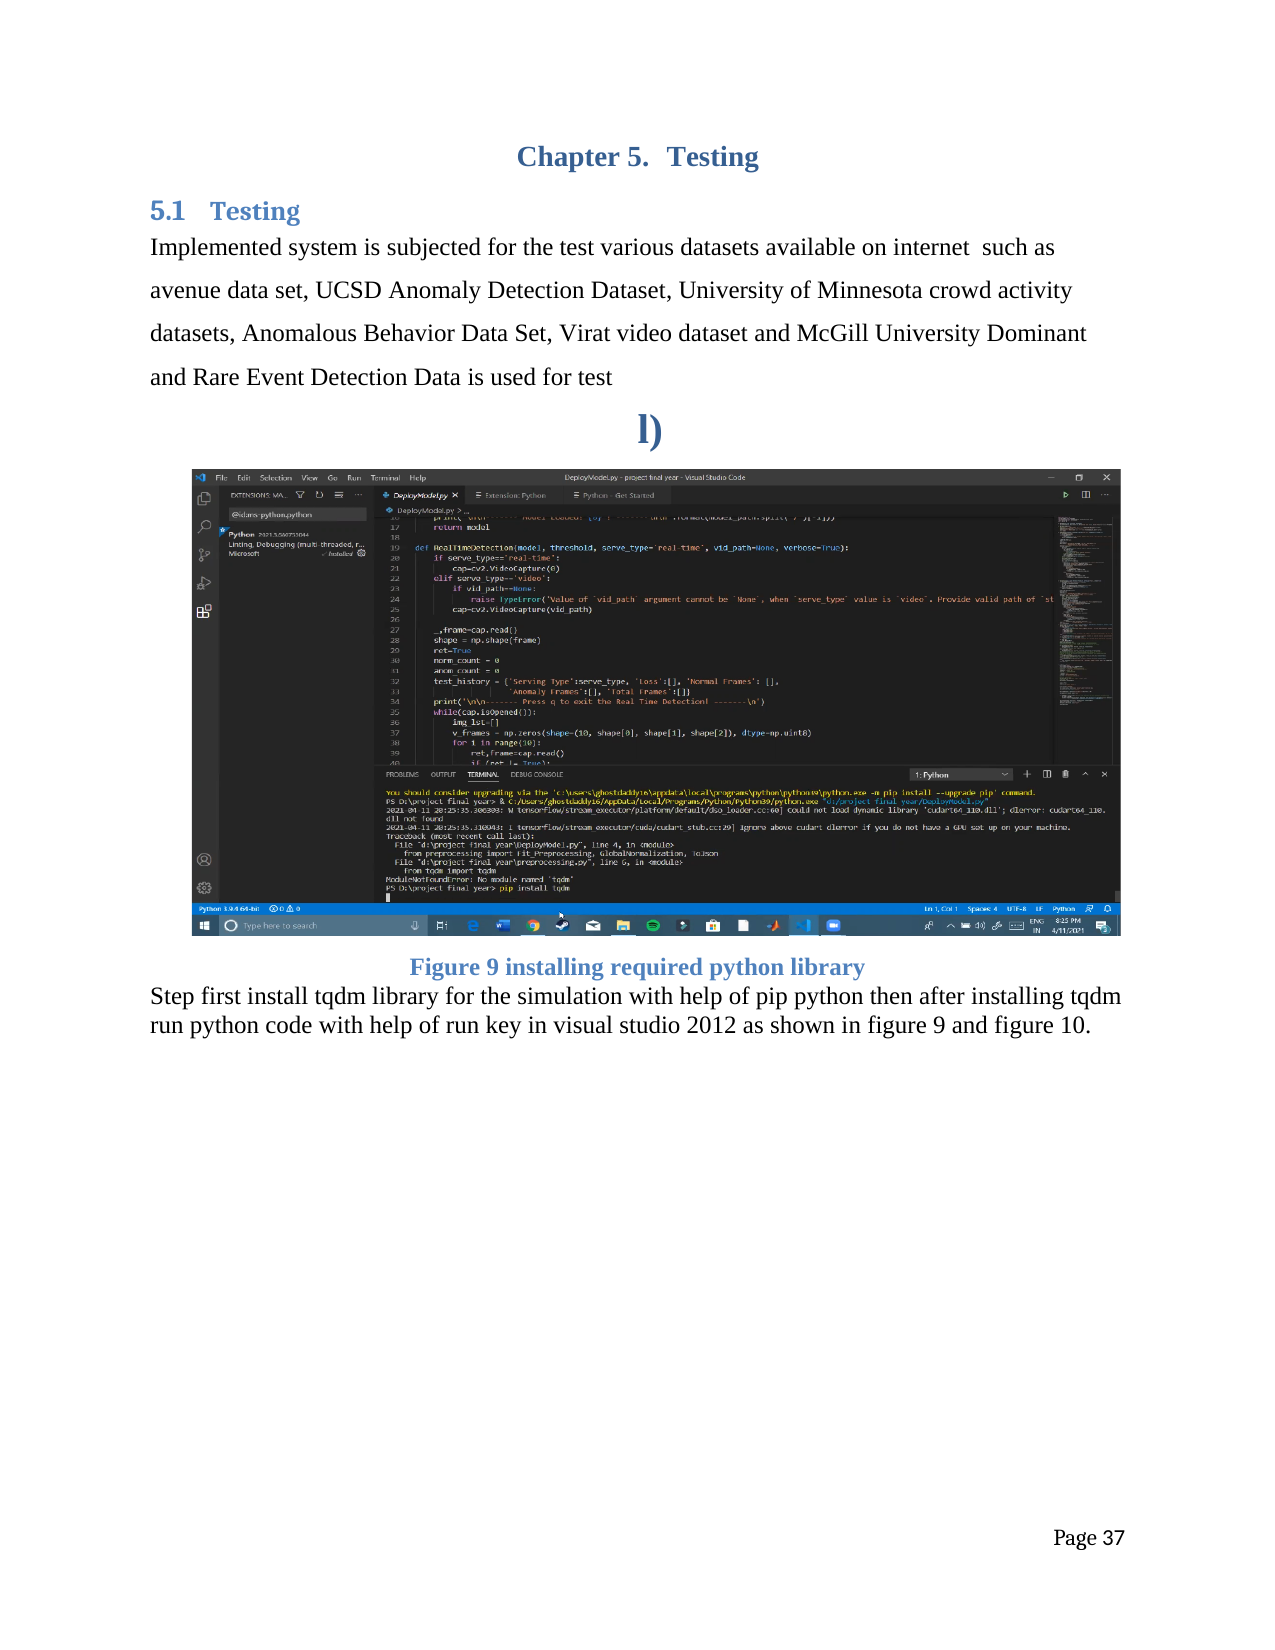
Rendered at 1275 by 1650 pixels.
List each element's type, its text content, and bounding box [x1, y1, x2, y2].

text Implemented system is subjected for the test various datasets available on internet such as avenue data set, UCSD Anomaly Detection Dataset, University of Minnesota crowd activity datasets, Anomalous Behavior Data Set, Virat video dataset and McGill University Dominant and Rare Event Detection Data is used for test [150, 232, 1125, 390]
subtitle Testing [150, 194, 1125, 227]
text Step first install tqdm library for the simulation with help of pip python then after installing tqdm run python code with help of run key in visual studio 2012 as shown in figure 9 and figure 10. [150, 981, 1125, 1038]
text Figure 9 installing required python library [150, 952, 1125, 981]
subtitle Testing [150, 139, 1125, 173]
picture [191, 469, 1121, 936]
